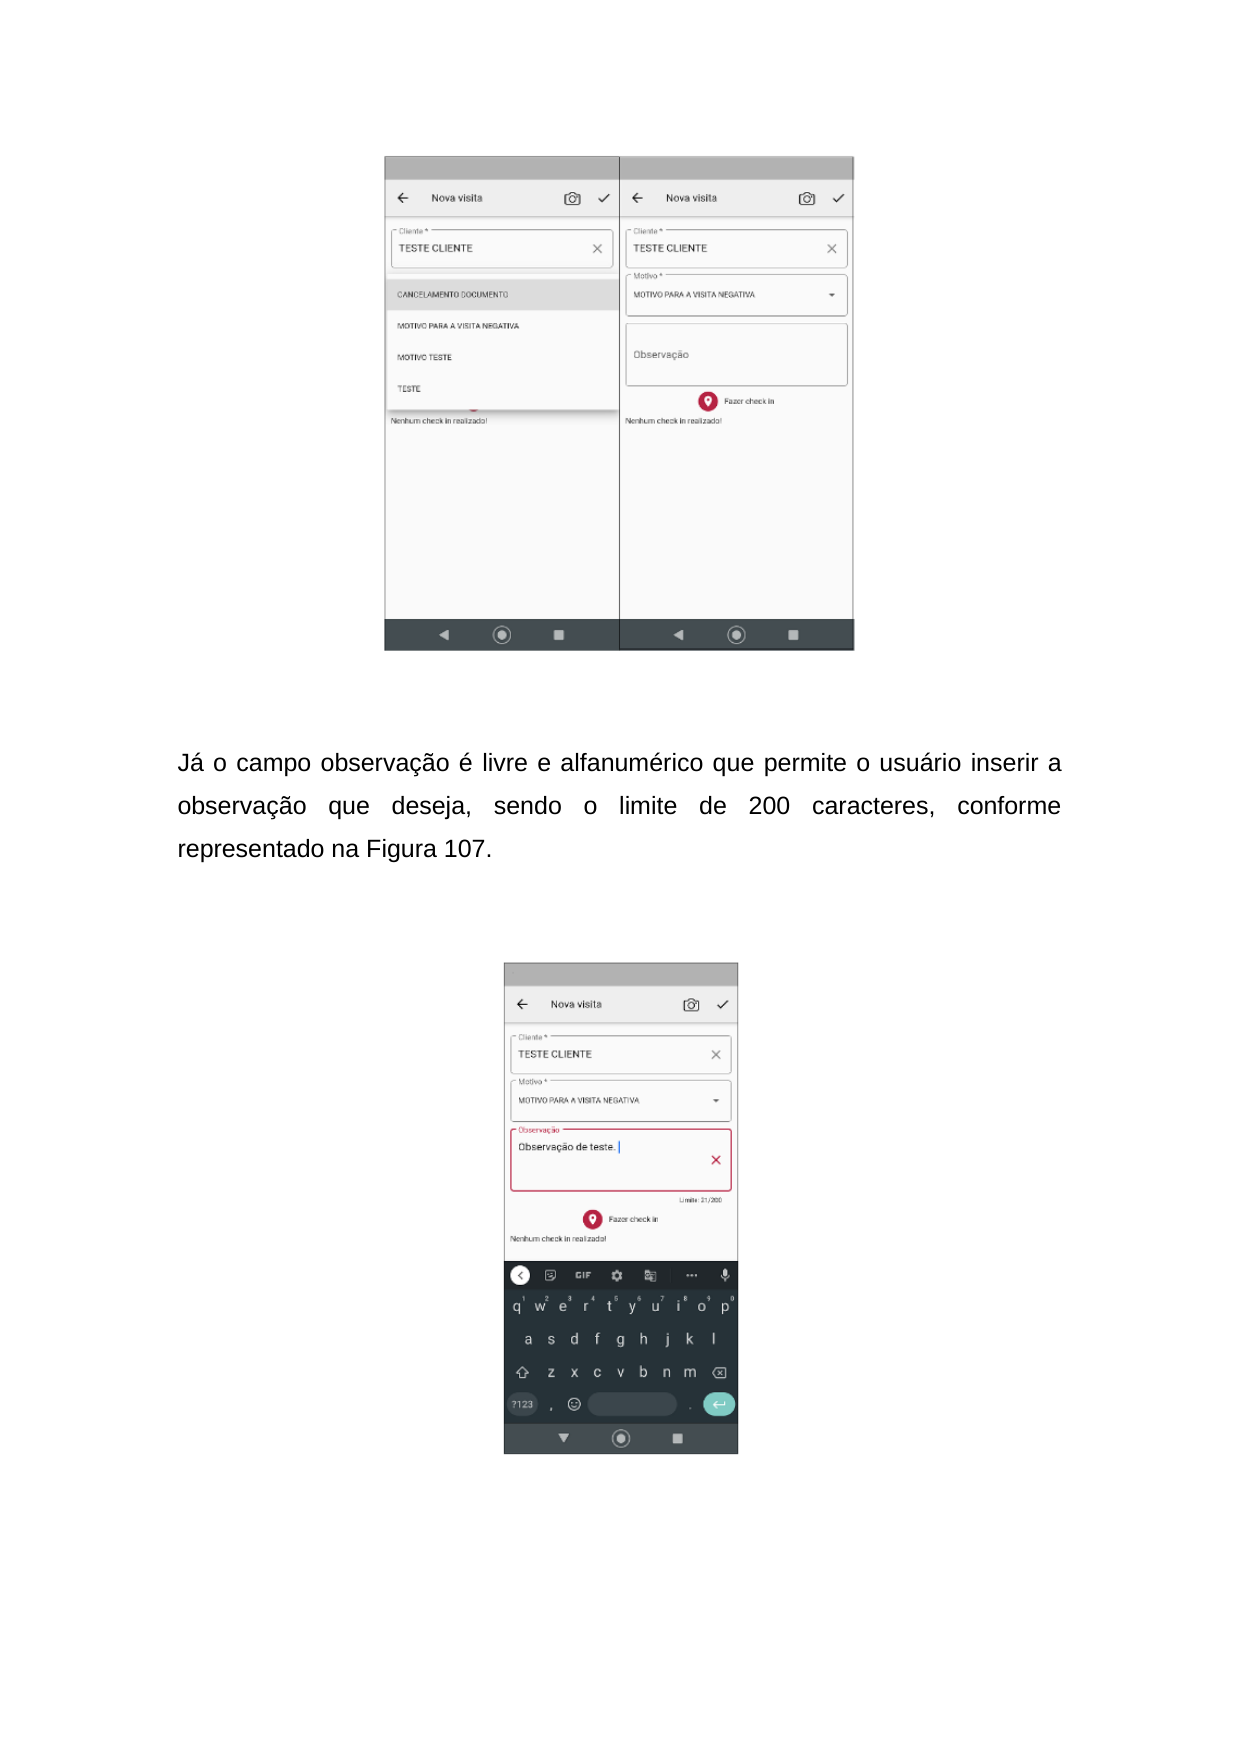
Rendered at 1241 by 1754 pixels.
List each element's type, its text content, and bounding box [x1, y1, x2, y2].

picture [373, 147, 868, 658]
picture [490, 953, 750, 1463]
text Já o campo observação é livre e alfanumérico que permite o usuário inserir a observação que deseja, sendo o limite de 200 caracteres, conforme representado na Figura 107. [177, 748, 1063, 863]
